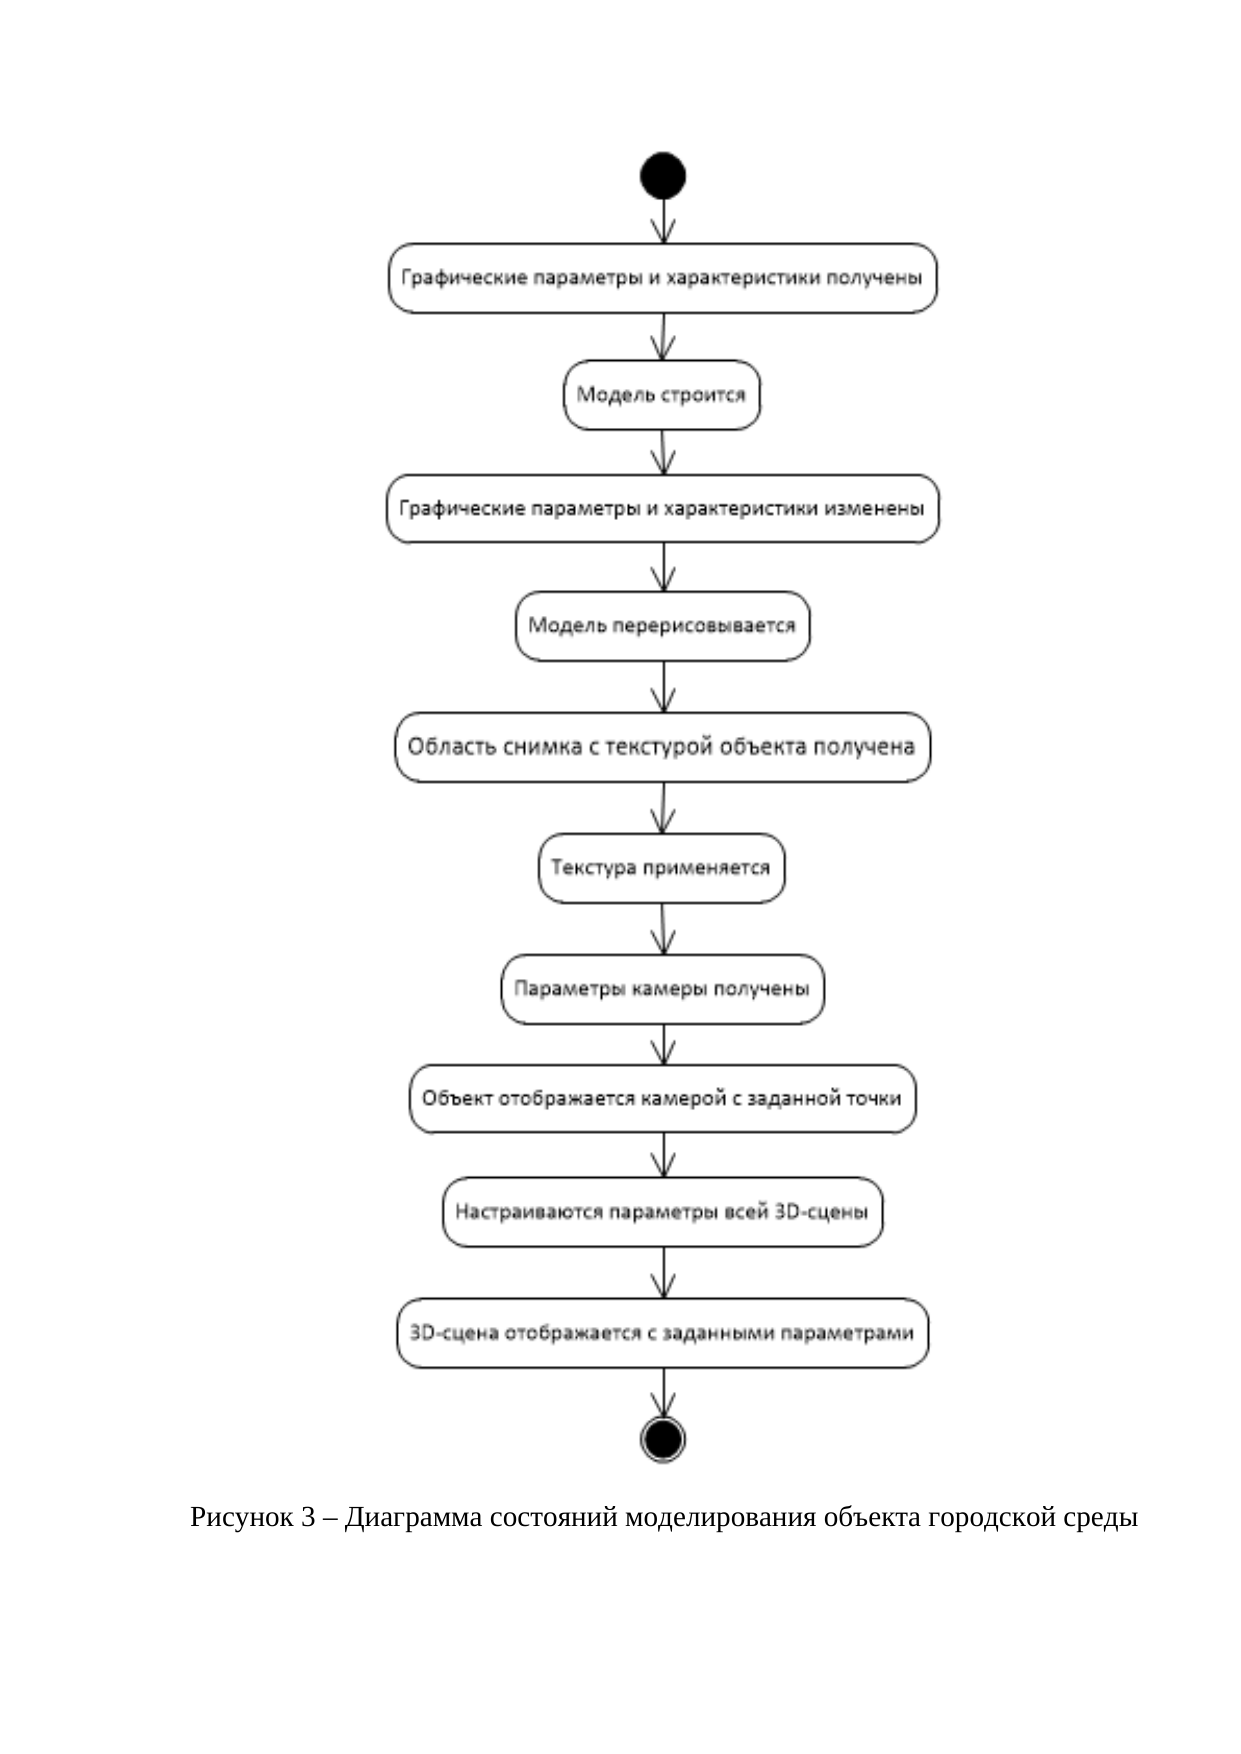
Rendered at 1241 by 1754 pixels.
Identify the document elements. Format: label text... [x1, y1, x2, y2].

text Рисунок 3 – Диаграмма состояний моделирования объекта городской среды [177, 1499, 1152, 1533]
picture [349, 146, 980, 1471]
